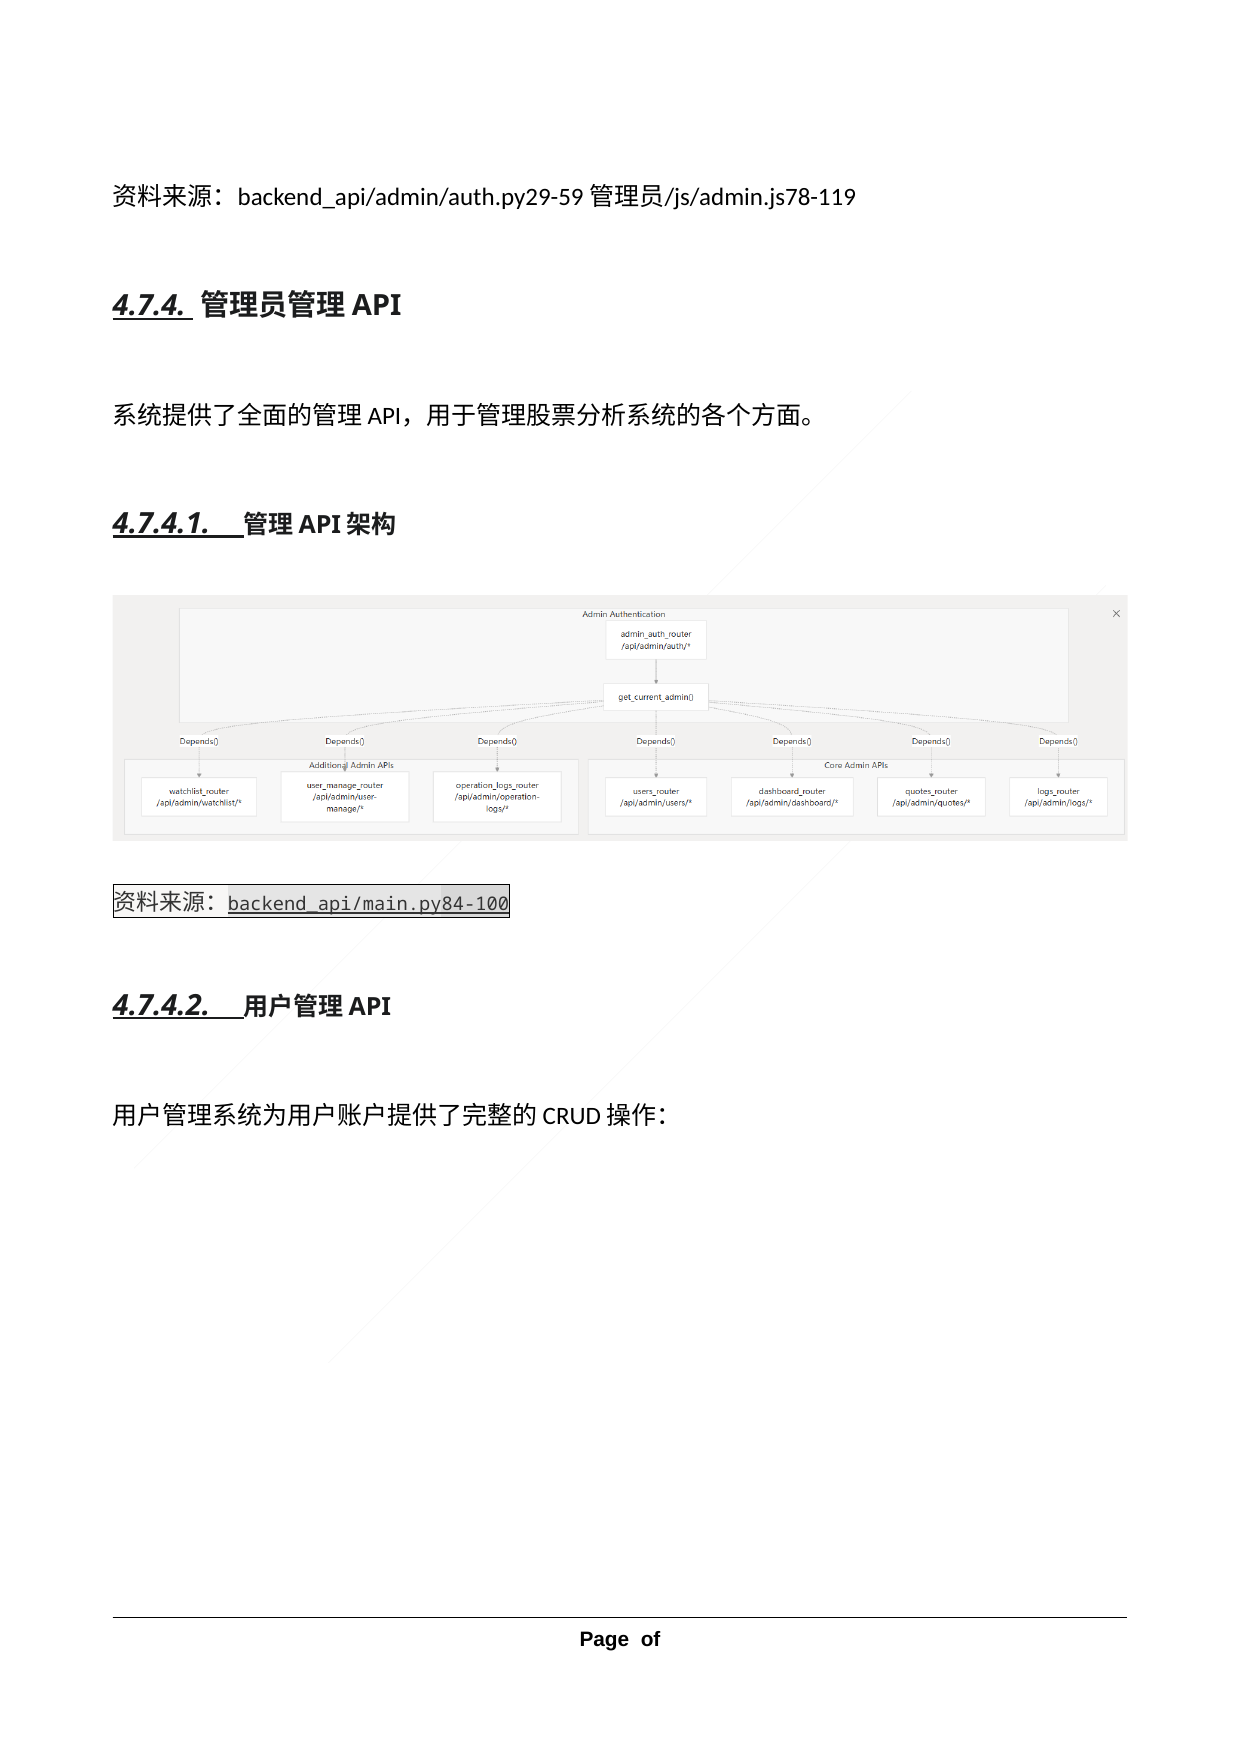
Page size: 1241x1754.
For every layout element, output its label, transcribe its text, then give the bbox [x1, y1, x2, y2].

subtitle 用户管理API [112, 971, 1128, 1036]
picture [112, 595, 1128, 841]
text 用户管理系统为用户账户提供了完整的CRUD操作： [112, 1081, 1128, 1146]
text 资料来源：backend_api/admin/auth.py29-59 管理员/js/admin.js78-119 [112, 162, 1128, 227]
subtitle 管理员管理API [112, 270, 1128, 335]
text 资料来源：backend_api/main.py84-100 [112, 868, 1128, 933]
text 系统提供了全面的管理API，用于管理股票分析系统的各个方面。 [112, 381, 1128, 446]
subtitle 管理API架构 [112, 489, 1128, 554]
